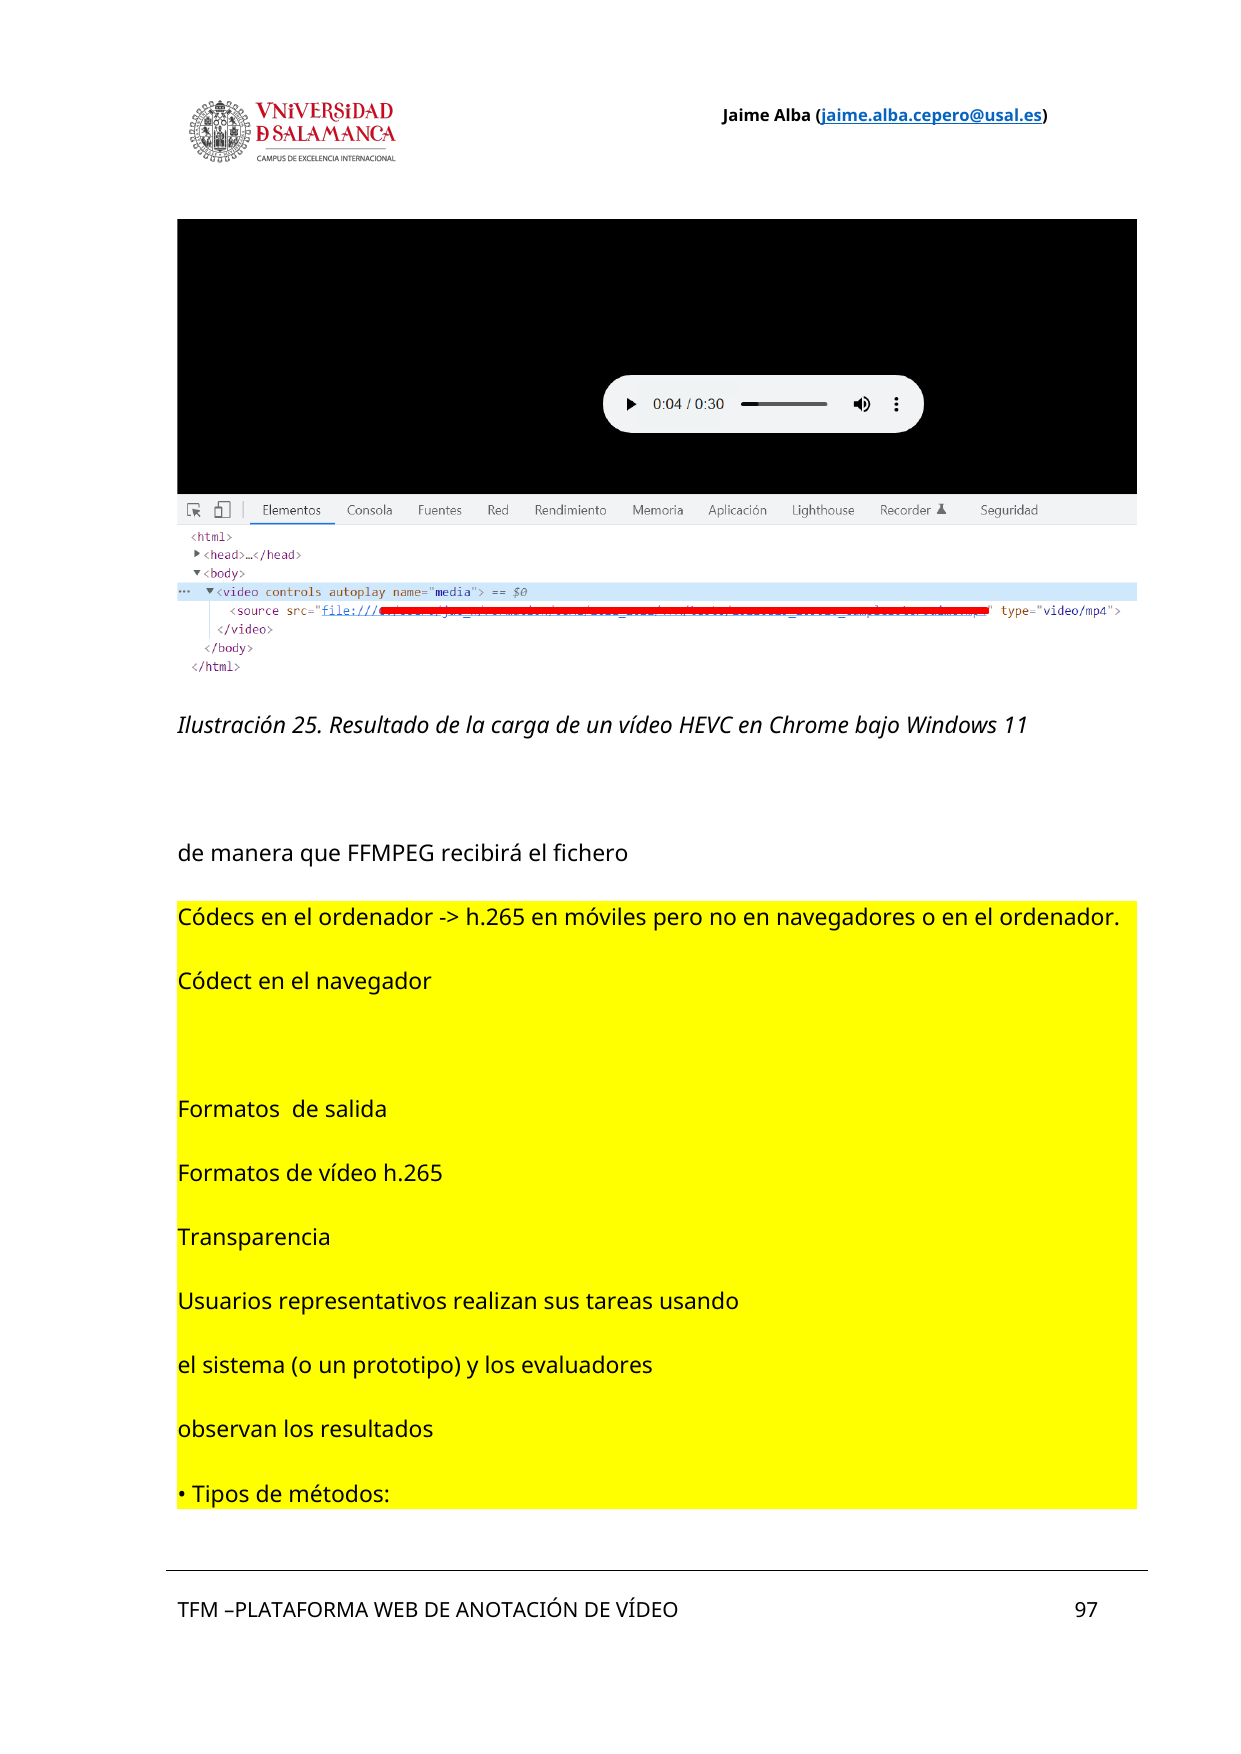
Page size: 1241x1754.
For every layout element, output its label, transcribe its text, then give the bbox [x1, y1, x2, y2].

text el sistema (o un prototipo) y los evaluadores [177, 1349, 1137, 1381]
text Usuarios representativos realizan sus tareas usando [177, 1285, 1137, 1317]
text Formatos de salida [177, 1093, 1137, 1124]
text de manera que FFMPEG recibirá el fichero [177, 837, 1137, 868]
text Códect en el navegador [177, 965, 1137, 996]
picture [177, 219, 1137, 689]
text Transparencia [177, 1221, 1137, 1252]
text Formatos de vídeo h.265 [177, 1157, 1137, 1188]
text Ilustración 25. Resultado de la carga de un vídeo HEVC en Chrome bajo Windows 11 [177, 709, 1137, 740]
text Códecs en el ordenador -> h.265 en móviles pero no en navegadores o en el ordenador. [177, 901, 1137, 932]
picture [188, 99, 397, 163]
text • Tipos de métodos: [177, 1477, 1137, 1509]
text observan los resultados [177, 1413, 1137, 1445]
